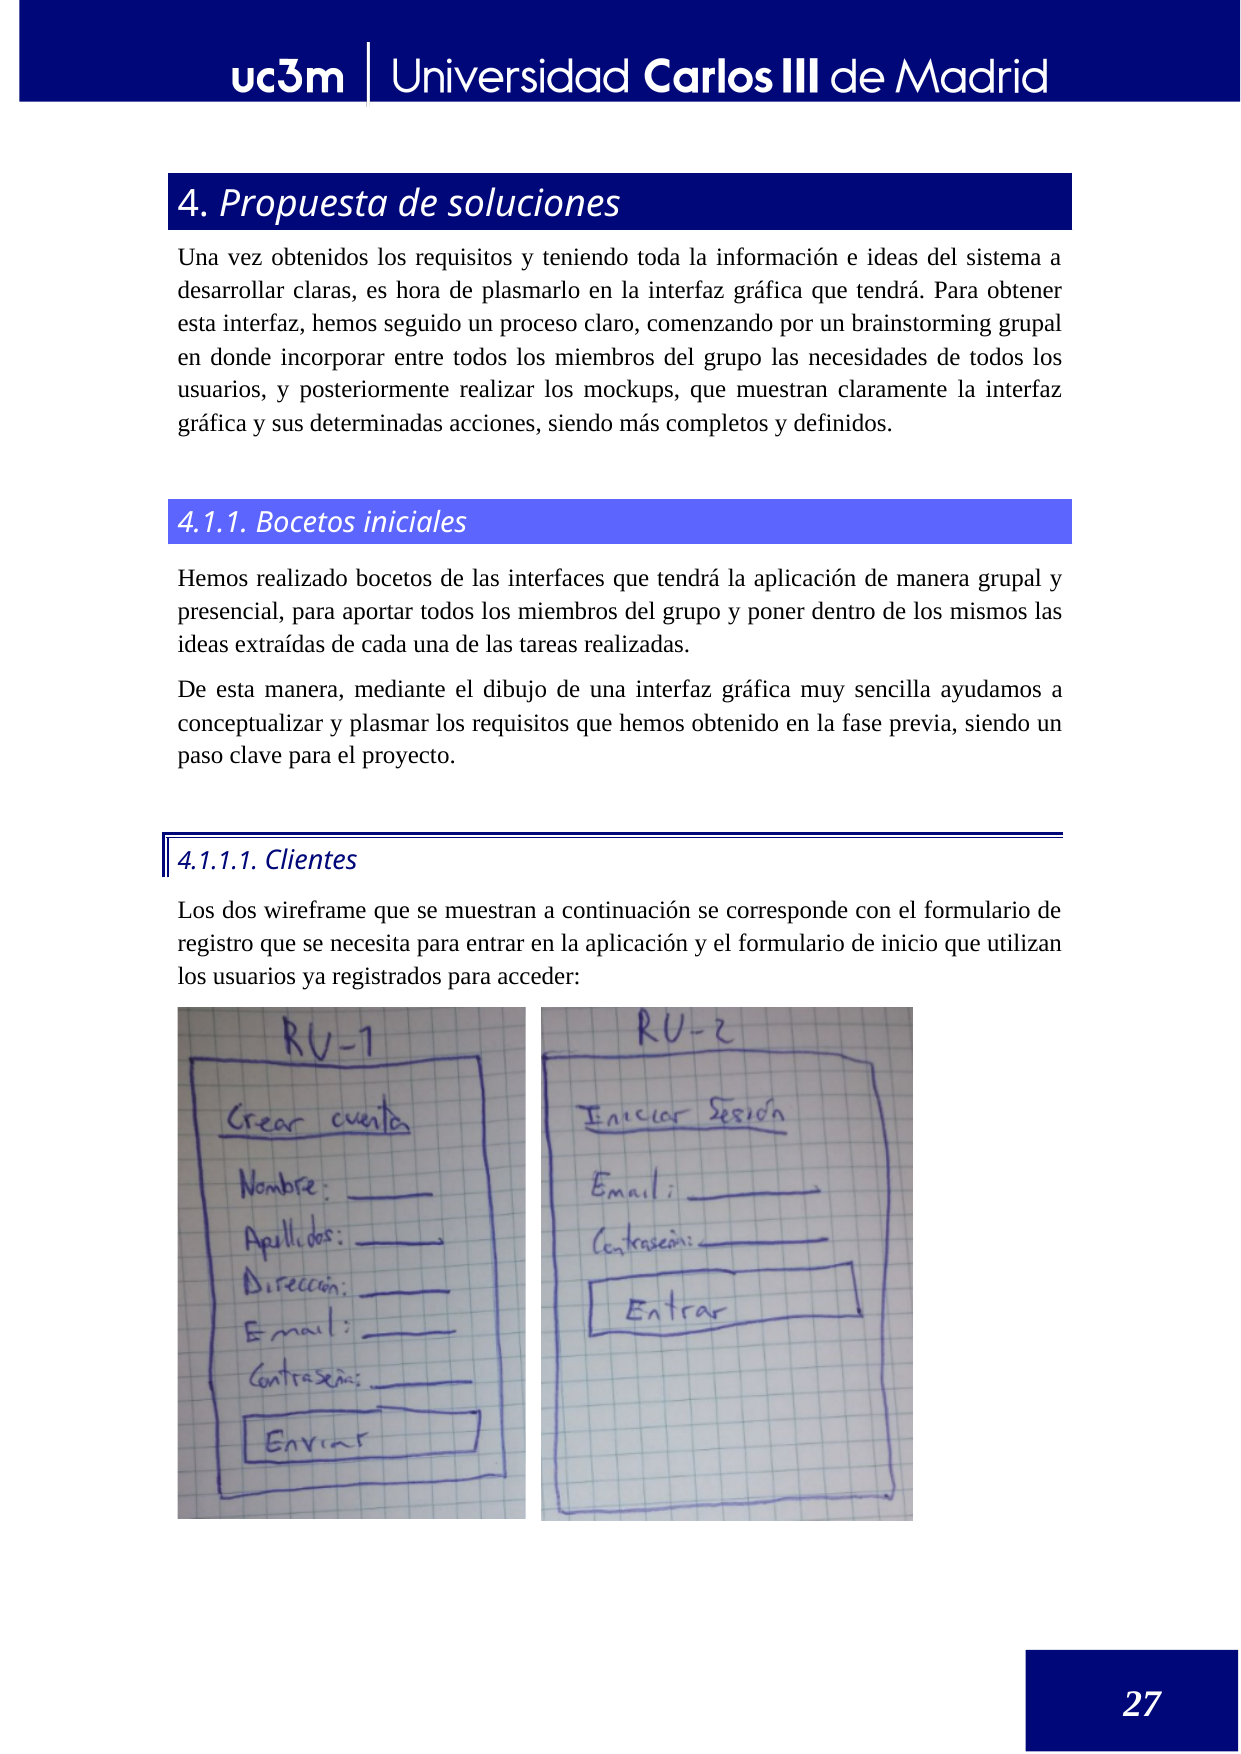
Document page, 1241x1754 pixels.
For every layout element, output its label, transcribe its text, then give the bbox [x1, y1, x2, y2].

subtitle Bocetos iniciales [169, 500, 1071, 543]
text Hemos realizado bocetos de las interfaces que tendrá la aplicación de manera grupal y presencial, para aportar todos los miembros del grupo y poner dentro de los mismos las ideas extraídas de cada una de las tareas realizadas. [177, 563, 1063, 658]
text De esta manera, mediante el dibujo de una interfaz gráfica muy sencilla ayudamos a conceptualizar y plasmar los requisitos que hemos obtenido en la fase previa, siendo un paso clave para el proyecto. [177, 674, 1063, 769]
text Los dos wireframe que se muestran a continuación se corresponde con el formulario de registro que se necesita para entrar en la aplicación y el formulario de inicio que utilizan los usuarios ya registrados para acceder: [177, 895, 1063, 990]
picture [196, 31, 1083, 107]
subtitle Clientes [169, 838, 1063, 877]
text Una vez obtenidos los requisitos y teniendo toda la información e ideas del sistema a desarrollar claras, es hora de plasmarlo en la interfaz gráfica que tendrá. Para obtener esta interfaz, hemos seguido un proceso claro, comenzando por un brainstorming grupal en donde incorporar entre todos los miembros del grupo las necesidades de todos los usuarios, y posteriormente realizar los mockups, que muestran claramente la interfaz gráfica y sus determinadas acciones, siendo más completos y definidos. [177, 242, 1063, 436]
picture [177, 1007, 526, 1519]
picture [541, 1007, 913, 1521]
subtitle Propuesta de soluciones [169, 174, 1071, 229]
